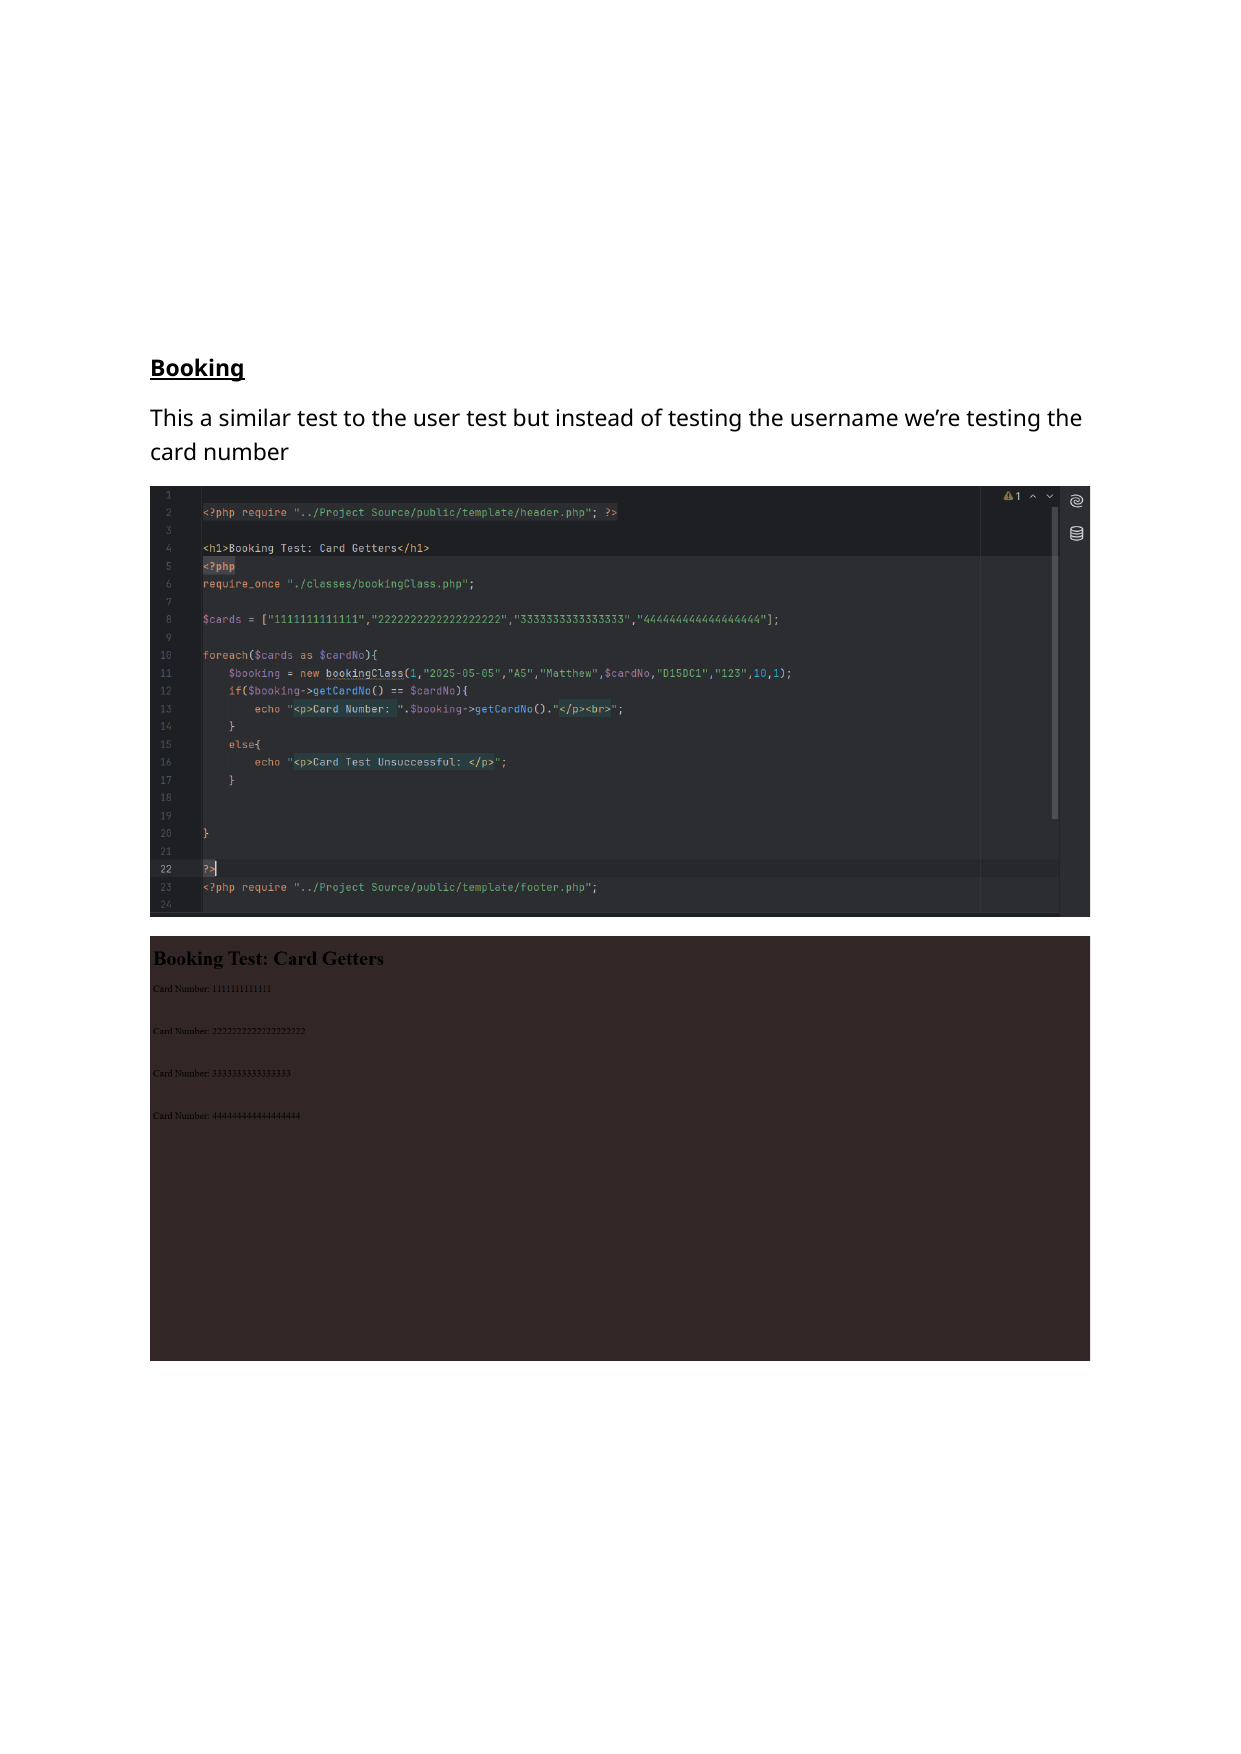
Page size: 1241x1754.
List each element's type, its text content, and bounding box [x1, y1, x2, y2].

picture [150, 486, 1091, 917]
text This a similar test to the user test but instead of testing the username we’re testing the card number [150, 402, 1090, 467]
text Booking [150, 352, 1090, 383]
picture [150, 936, 1091, 1361]
